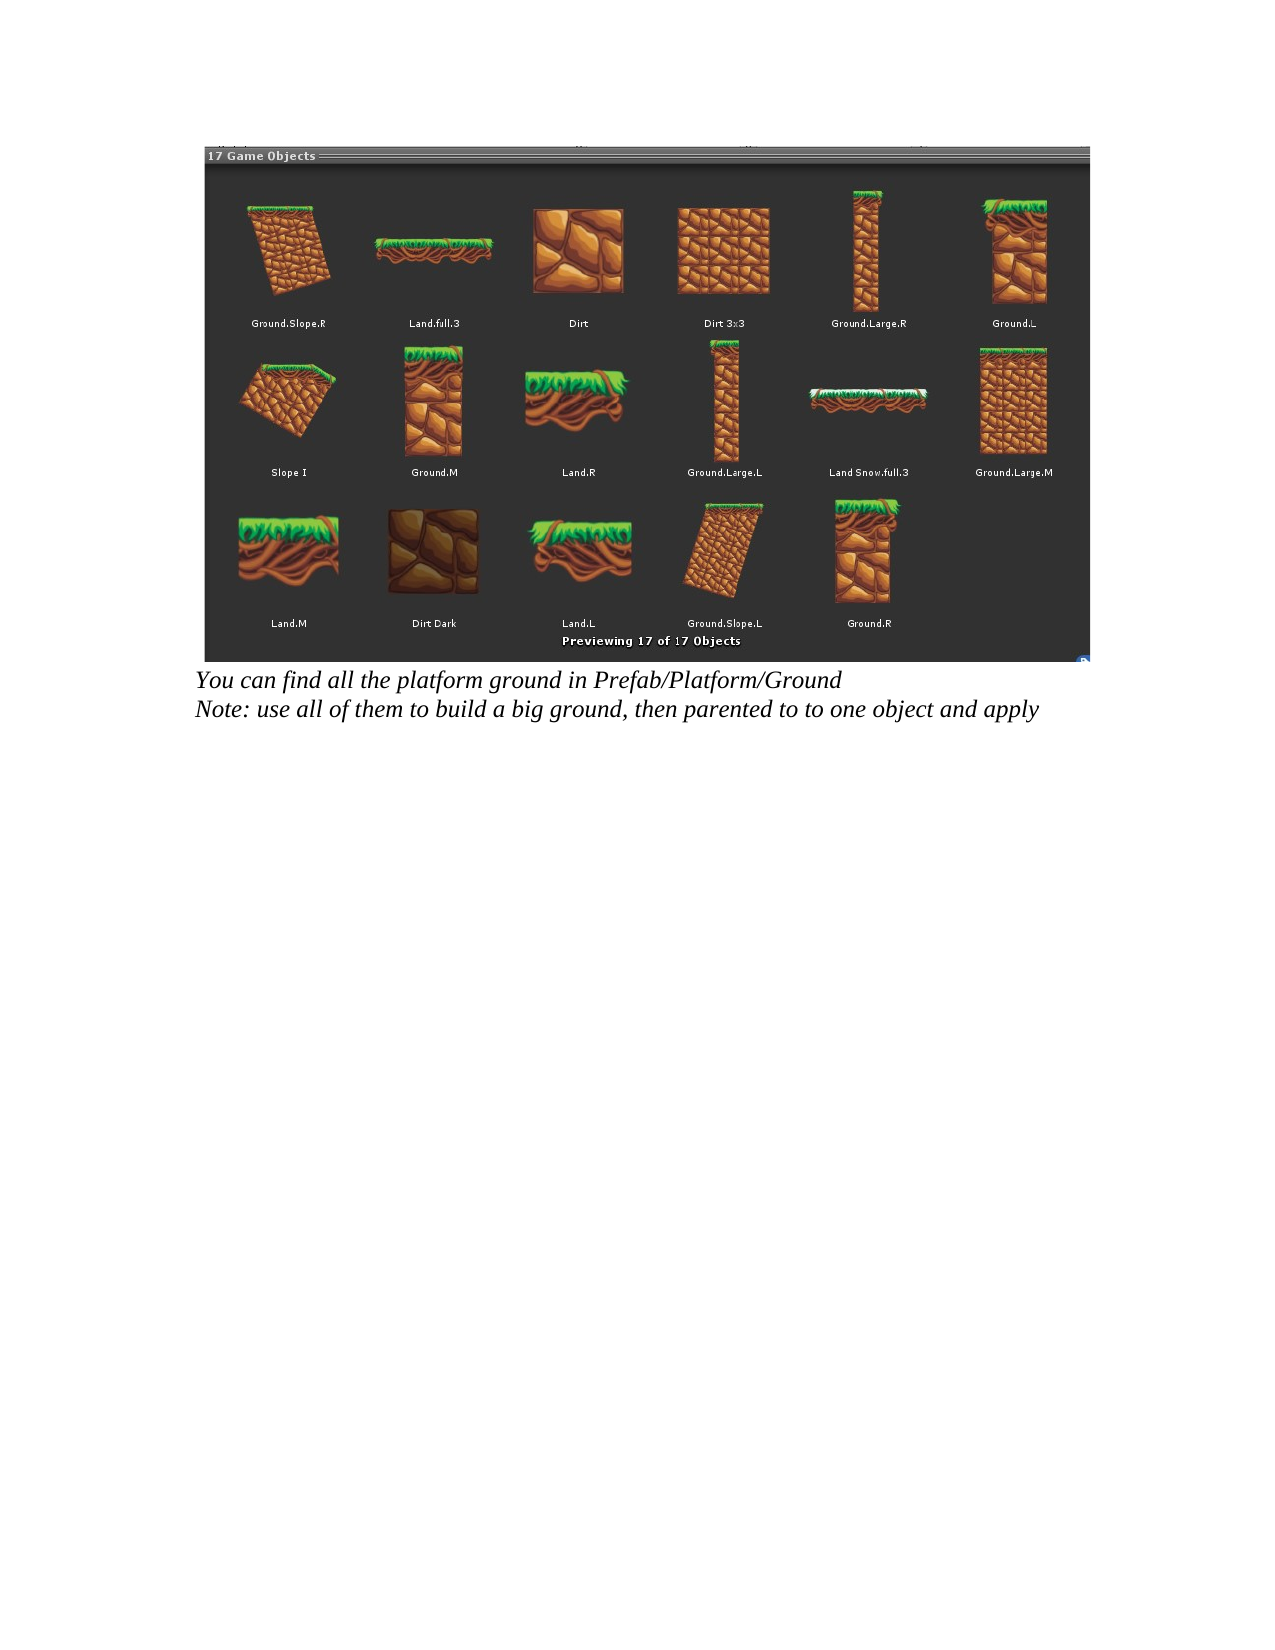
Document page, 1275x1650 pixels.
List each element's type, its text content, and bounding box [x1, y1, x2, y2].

text You can find all the platform ground in Prefab/Platform/Ground [195, 665, 1101, 694]
text Note: use all of them to build a big ground, then parented to to one object and apply [195, 694, 1101, 723]
picture [204, 146, 1091, 662]
